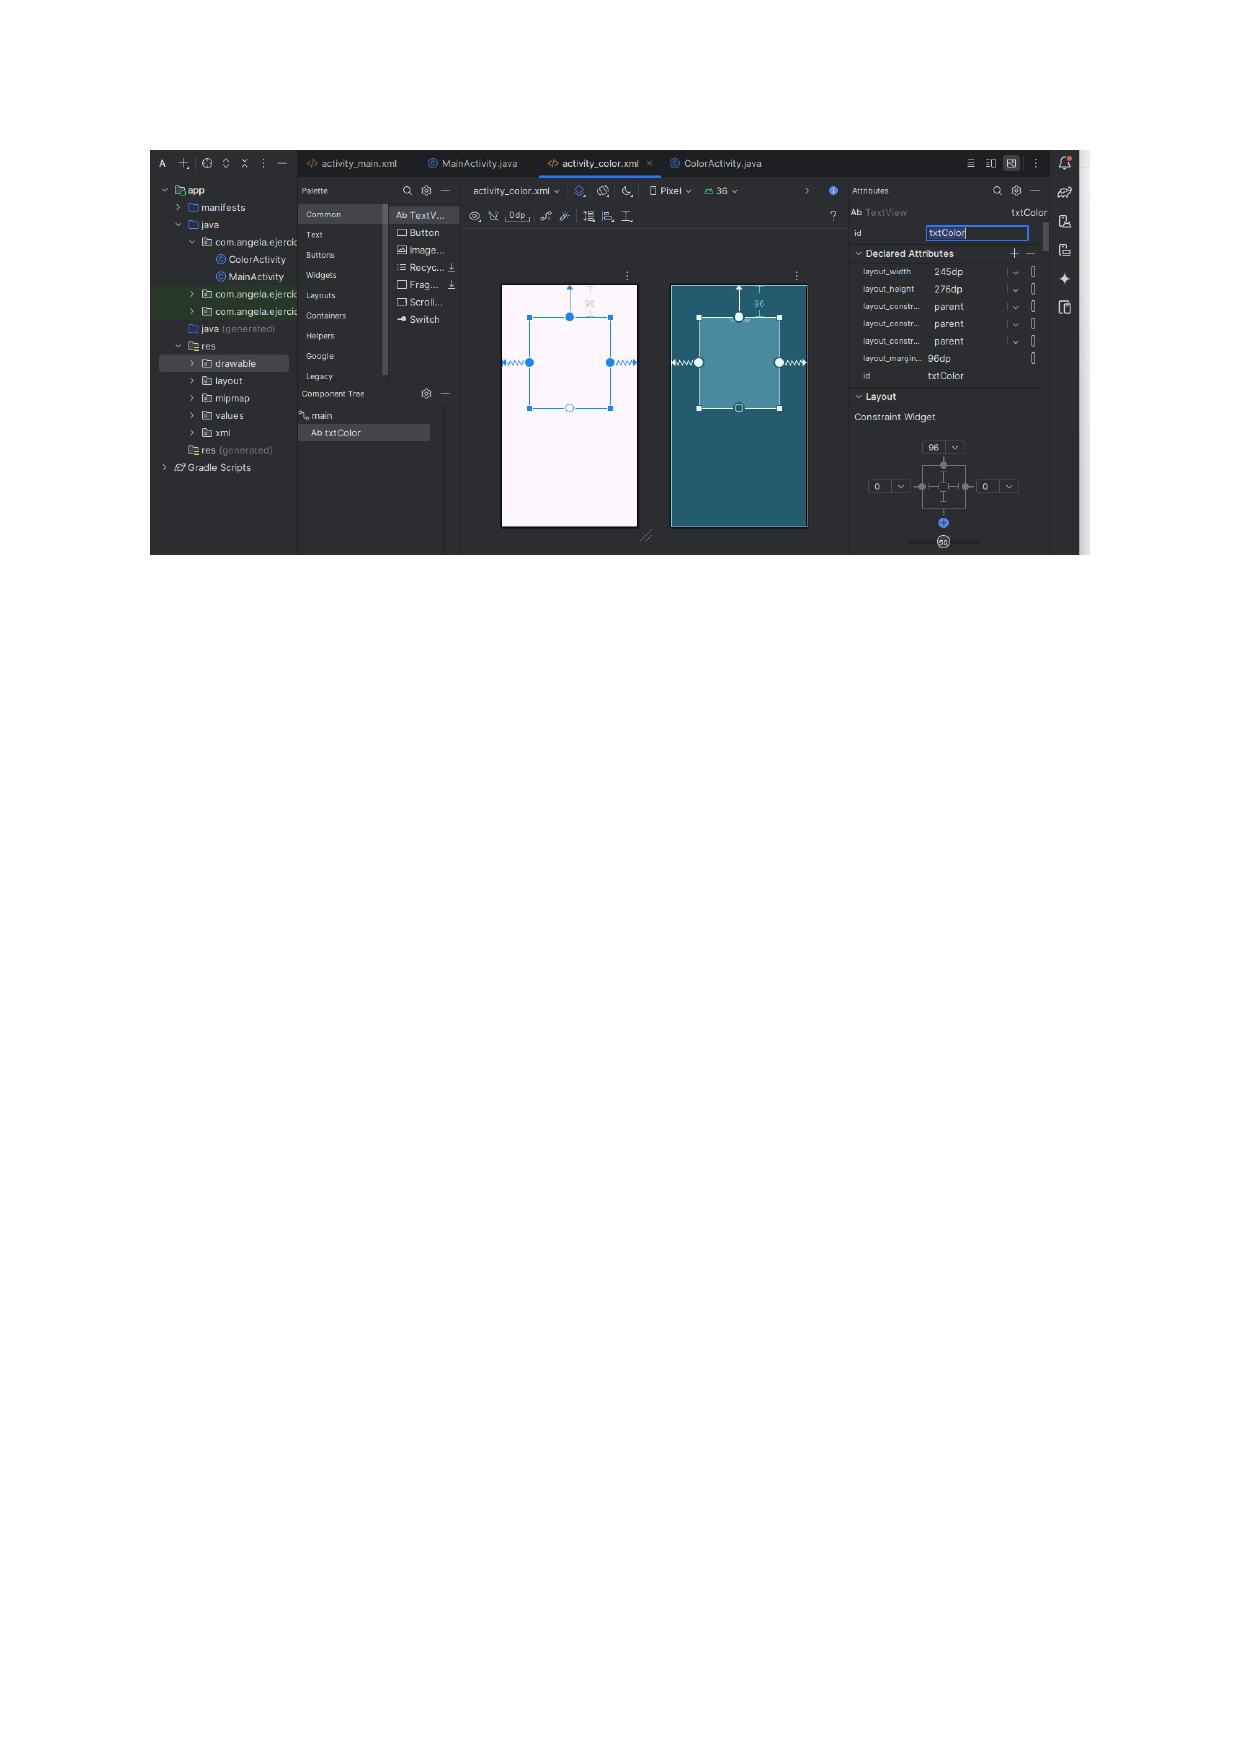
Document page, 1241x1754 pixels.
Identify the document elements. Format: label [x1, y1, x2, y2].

picture [150, 150, 1091, 555]
